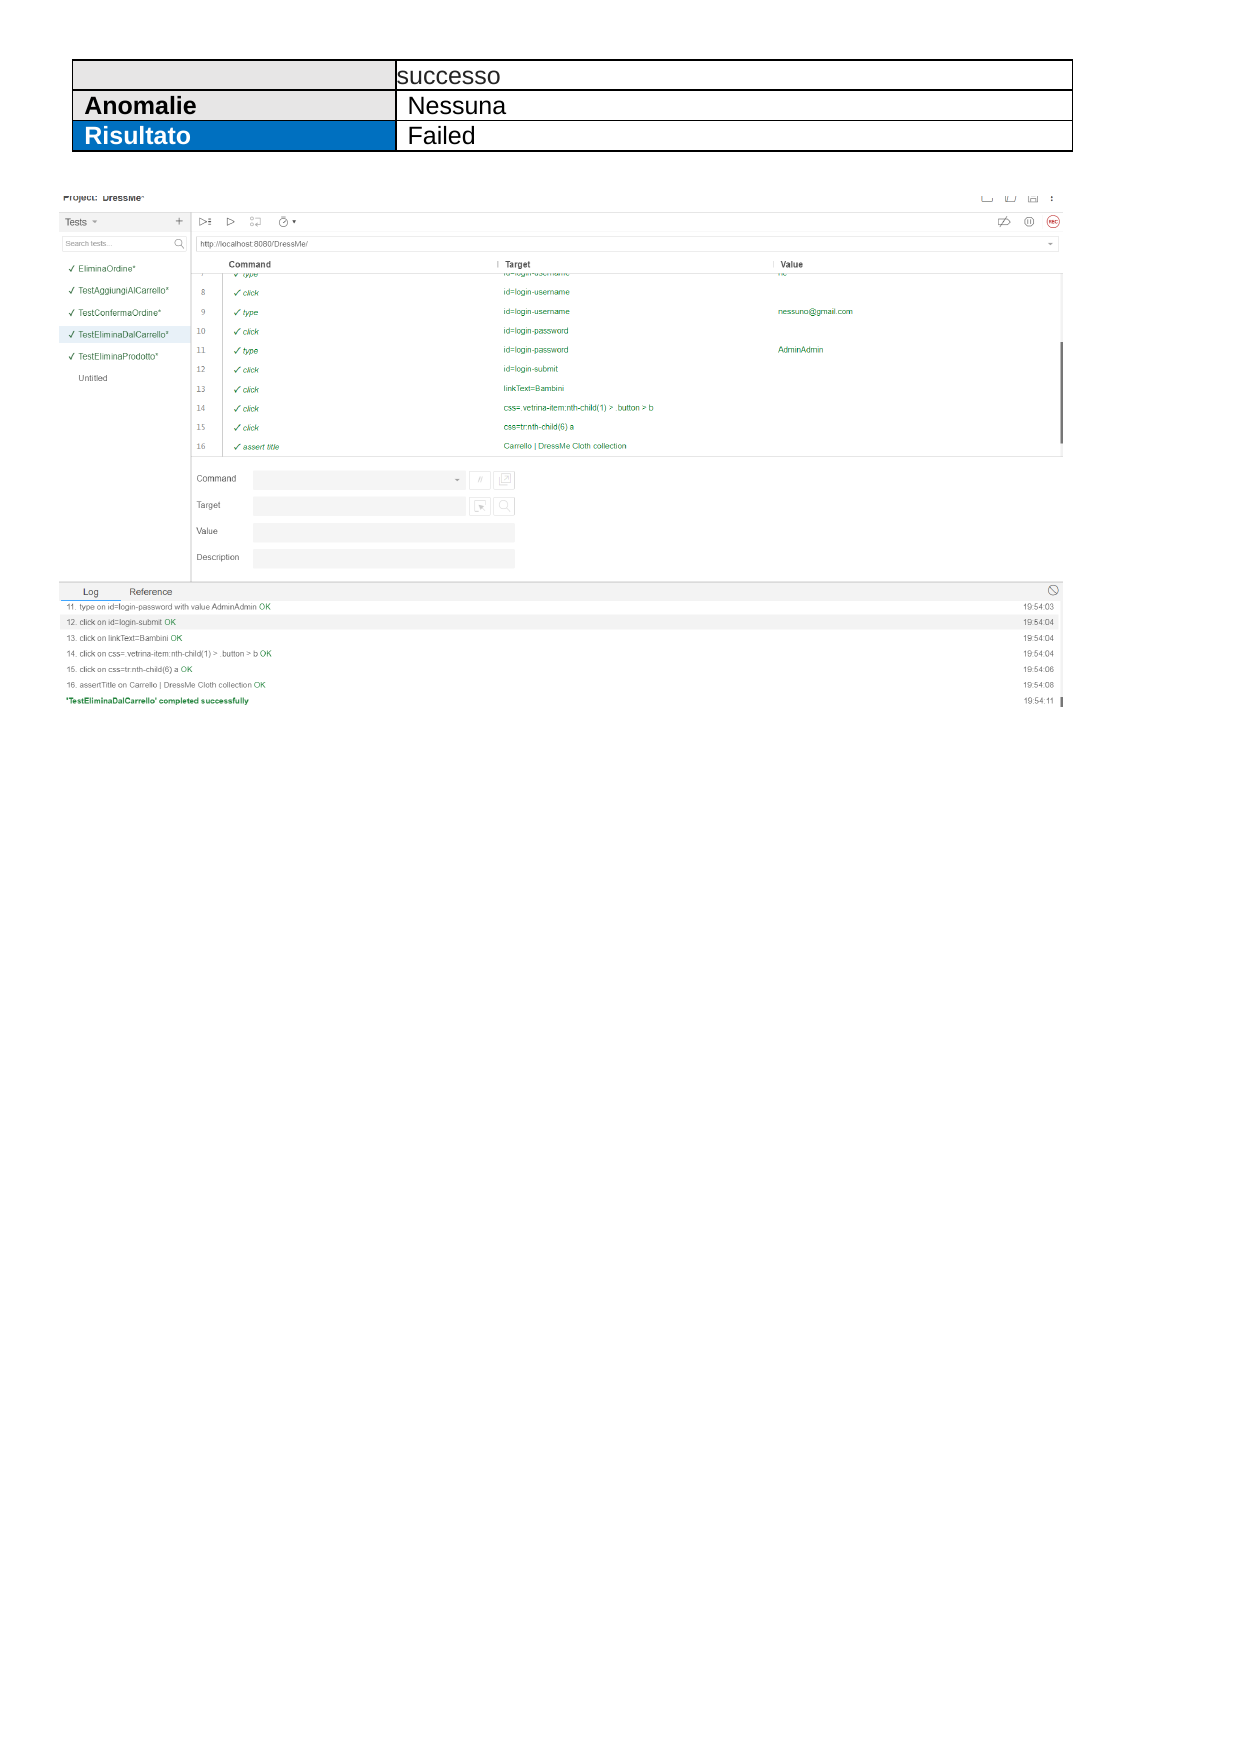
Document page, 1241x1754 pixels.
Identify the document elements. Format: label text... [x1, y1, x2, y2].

table_cell Failed [397, 121, 1072, 150]
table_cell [397, 61, 1072, 89]
picture [59, 196, 1063, 707]
table_cell Nessuna [397, 91, 1072, 120]
table_cell Risultato [73, 121, 395, 150]
table_cell Anomalie [73, 91, 395, 120]
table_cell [73, 61, 395, 89]
